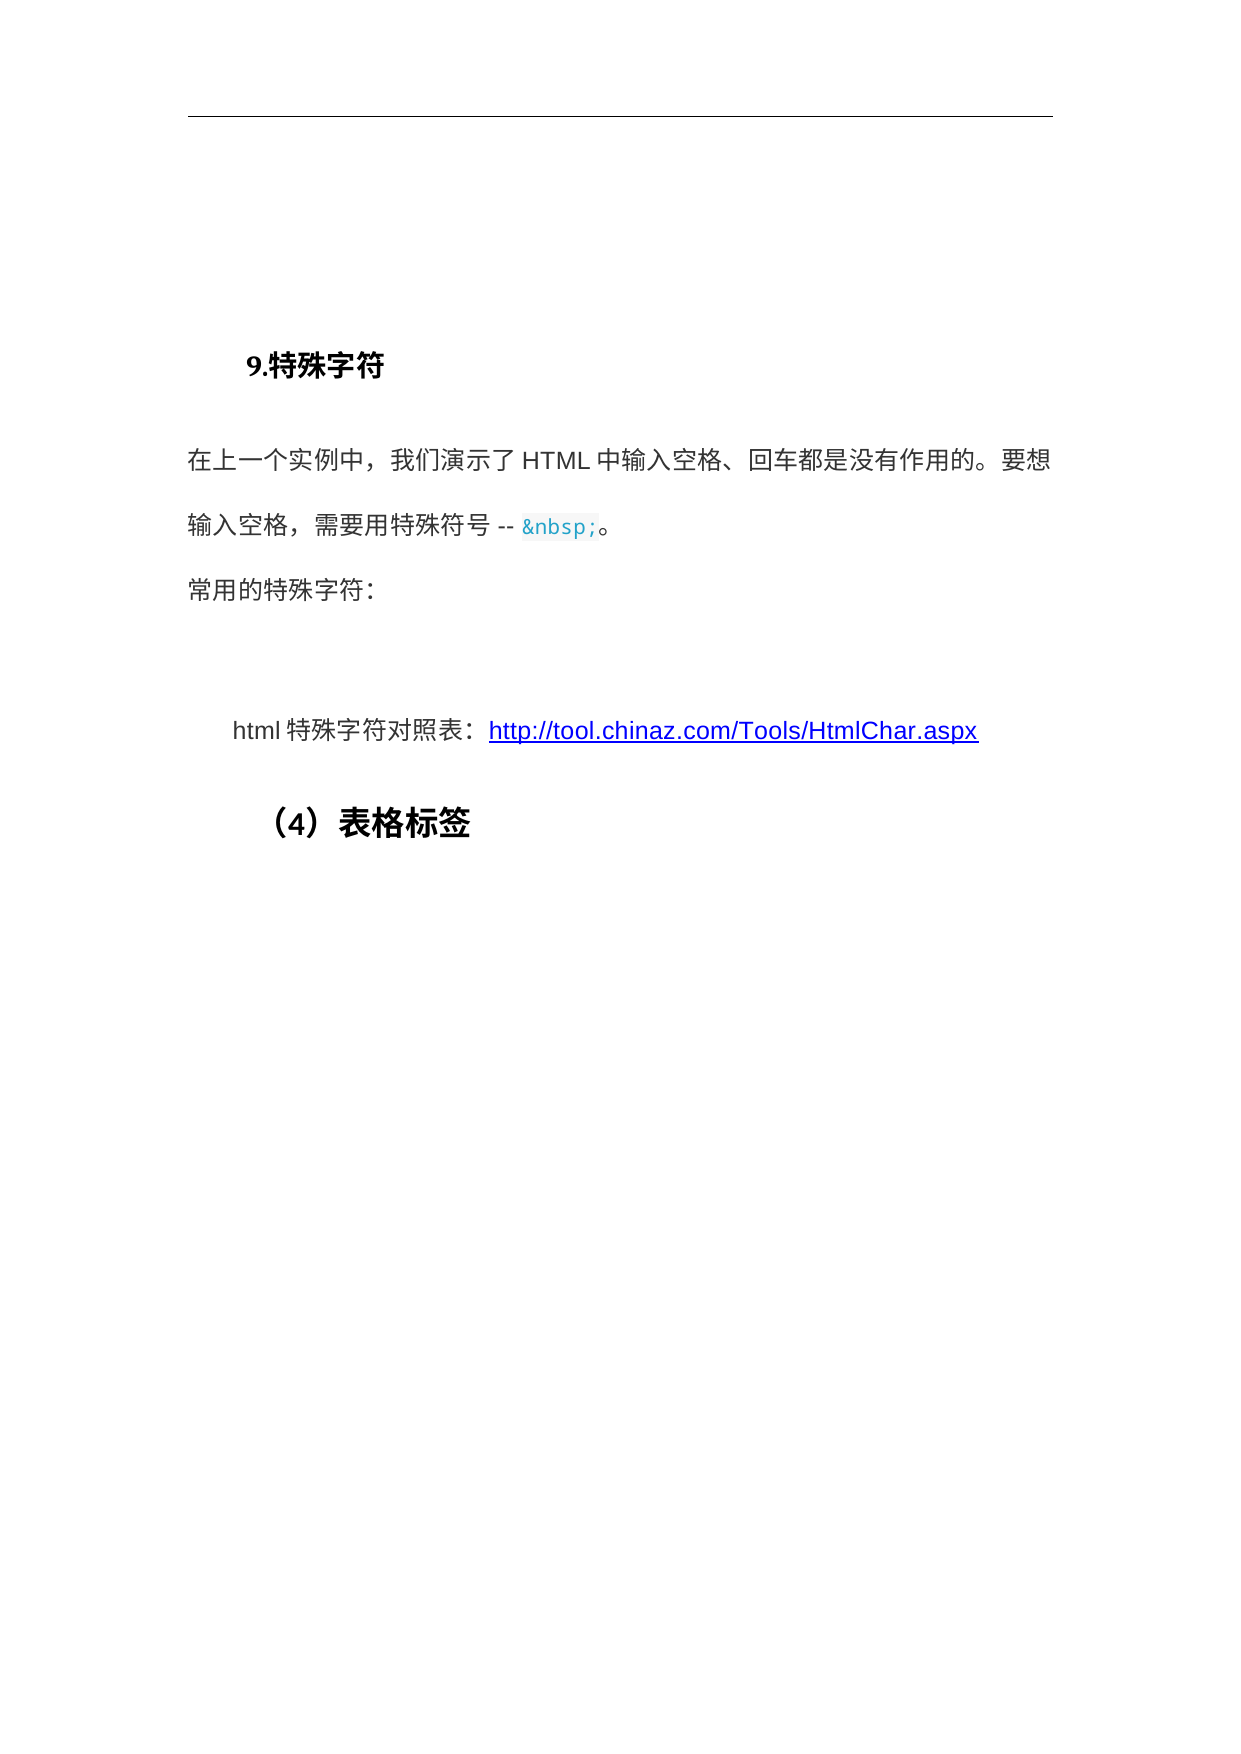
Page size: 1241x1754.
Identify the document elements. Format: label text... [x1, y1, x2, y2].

subtitle （4）表格标签 [187, 788, 1053, 853]
text 常用的特殊字符： [187, 556, 1053, 621]
text html特殊字符对照表：http://tool.chinaz.com/Tools/HtmlChar.aspx [187, 696, 1053, 761]
text 在上一个实例中，我们演示了HTML中输入空格、回车都是没有作用的。要想输入空格，需要用特殊符号 -- &nbsp;。 [187, 426, 1053, 556]
subtitle 9.特殊字符 [187, 331, 1053, 396]
